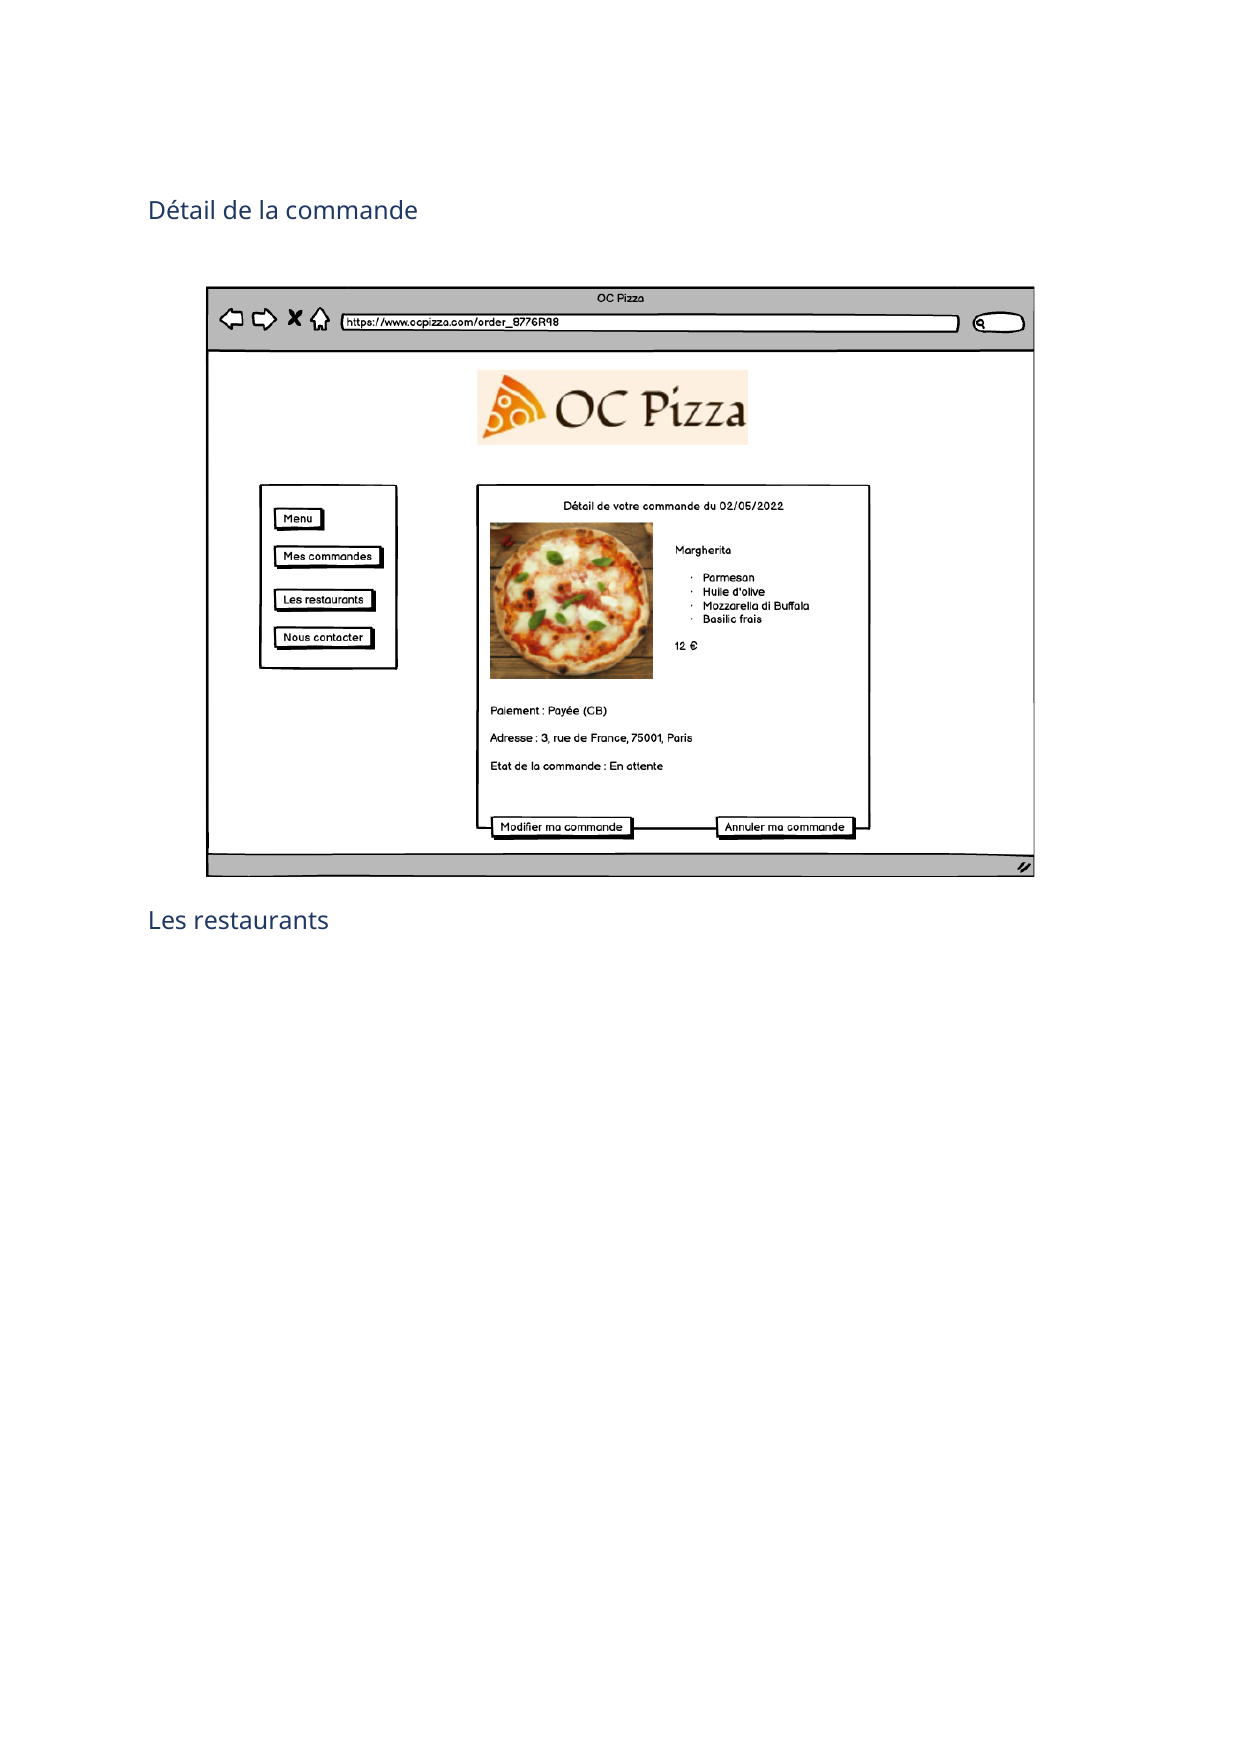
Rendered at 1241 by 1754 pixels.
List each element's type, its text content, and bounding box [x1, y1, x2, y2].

subtitle Les restaurants [148, 903, 1093, 937]
subtitle Détail de la commande [148, 193, 1093, 227]
picture [205, 286, 1035, 877]
